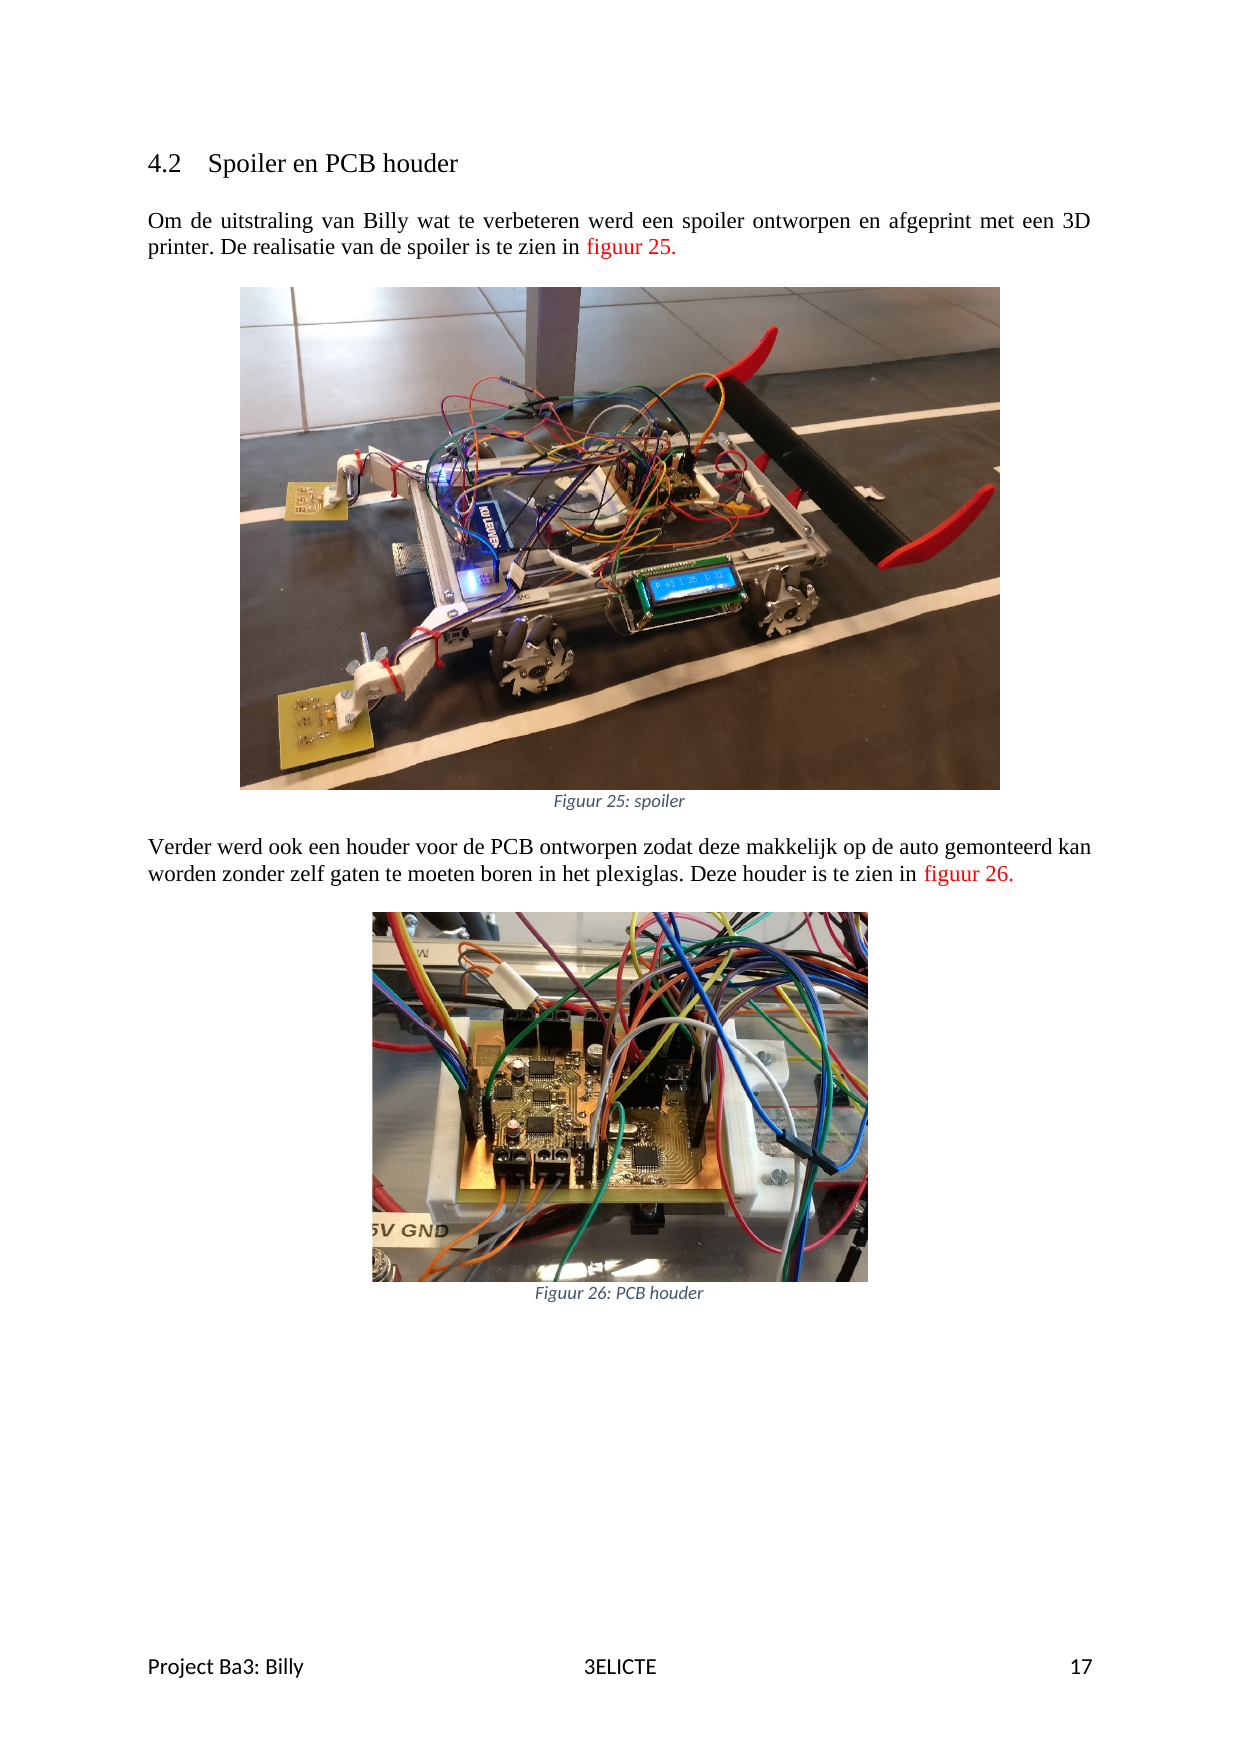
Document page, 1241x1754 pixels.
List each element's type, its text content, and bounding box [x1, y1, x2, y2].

picture [372, 912, 868, 1282]
subtitle Spoiler en PCB houder [148, 148, 1093, 179]
picture [240, 287, 1000, 790]
text Verder werd ook een houder voor de PCB ontworpen zodat deze makkelijk op de auto gemonteerd kan worden zonder zelf gaten te moeten boren in het plexiglas. Deze houder is te zien in figuur 26. [148, 833, 1093, 886]
text Om de uitstraling van Billy wat te verbeteren werd een spoiler ontworpen en afgeprint met een 3D printer. De realisatie van de spoiler is te zien in figuur 25. [148, 207, 1093, 259]
